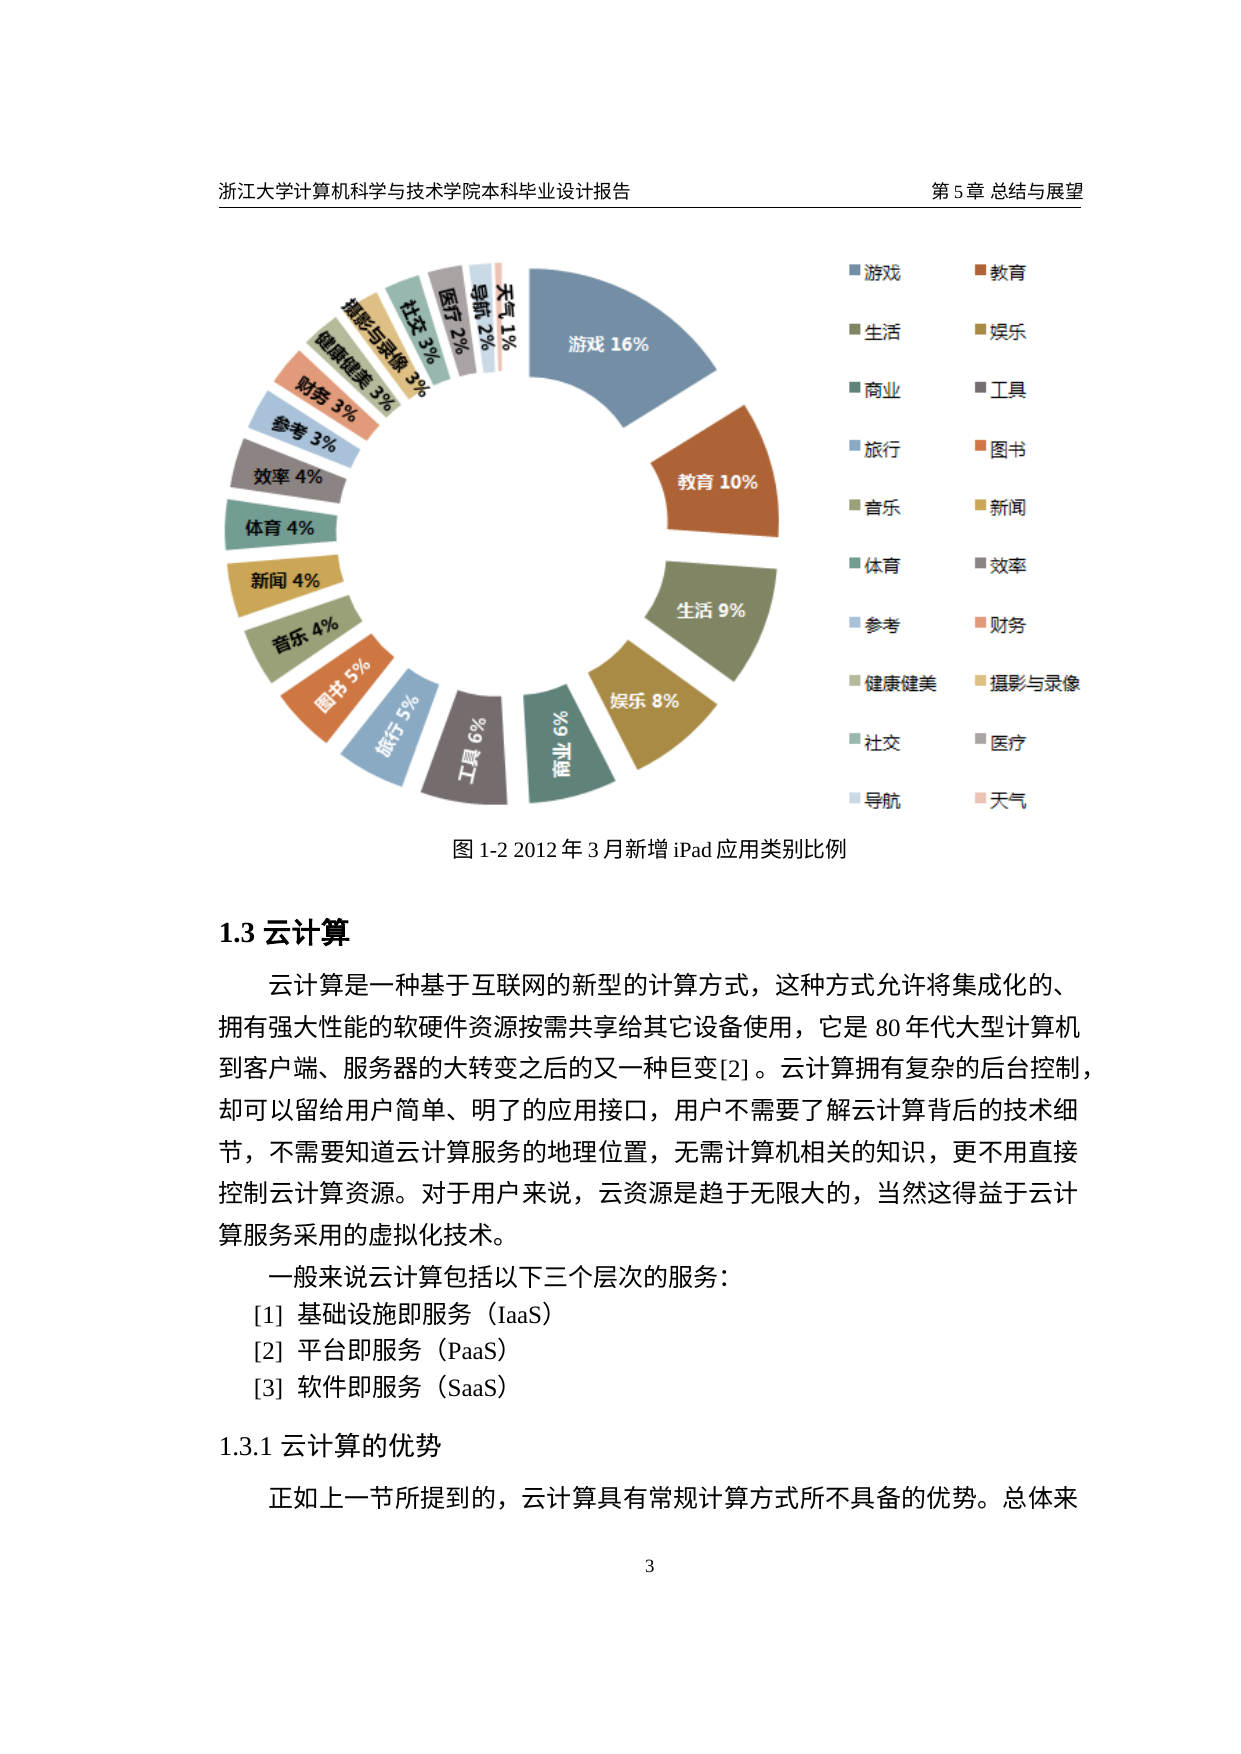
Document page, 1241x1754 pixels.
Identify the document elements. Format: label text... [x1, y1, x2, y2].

list 软件即服务（SaaS） [254, 1367, 1081, 1403]
text 正如上一节所提到的，云计算具有常规计算方式所不具备的优势。总体来讲，云计算具有地理位置无关性、设备无关性、时效性、可靠性等特点，这使得它迅速建立来了一个全新的市场领域，新的服务模式。 [218, 1474, 1081, 1515]
list 基础设施即服务（IaaS） [254, 1294, 1081, 1331]
list 平台即服务（PaaS） [254, 1331, 1081, 1367]
text 图 1-2 2012年3月新增iPad应用类别比例 [218, 832, 1081, 863]
text 一般来说云计算包括以下三个层次的服务： [218, 1253, 1081, 1294]
text 云计算 [218, 913, 1081, 949]
text 云计算是一种基于互联网的新型的计算方式，这种方式允许将集成化的、拥有强大性能的软硬件资源按需共享给其它设备使用，它是80年代大型计算机到客户端、服务器的大转变之后的又一种巨变[2] 。云计算拥有复杂的后台控制，却可以留给用户简单、明了的应用接口，用户不需要了解云计算背后的技术细节，不需要知道云计算服务的地理位置，无需计算机相关的知识，更不用直接控制云计算资源。对于用户来说，云资源是趋于无限大的，当然这得益于云计算服务采用的虚拟化技术。 [218, 961, 1081, 1253]
text 云计算的优势 [218, 1428, 1081, 1461]
